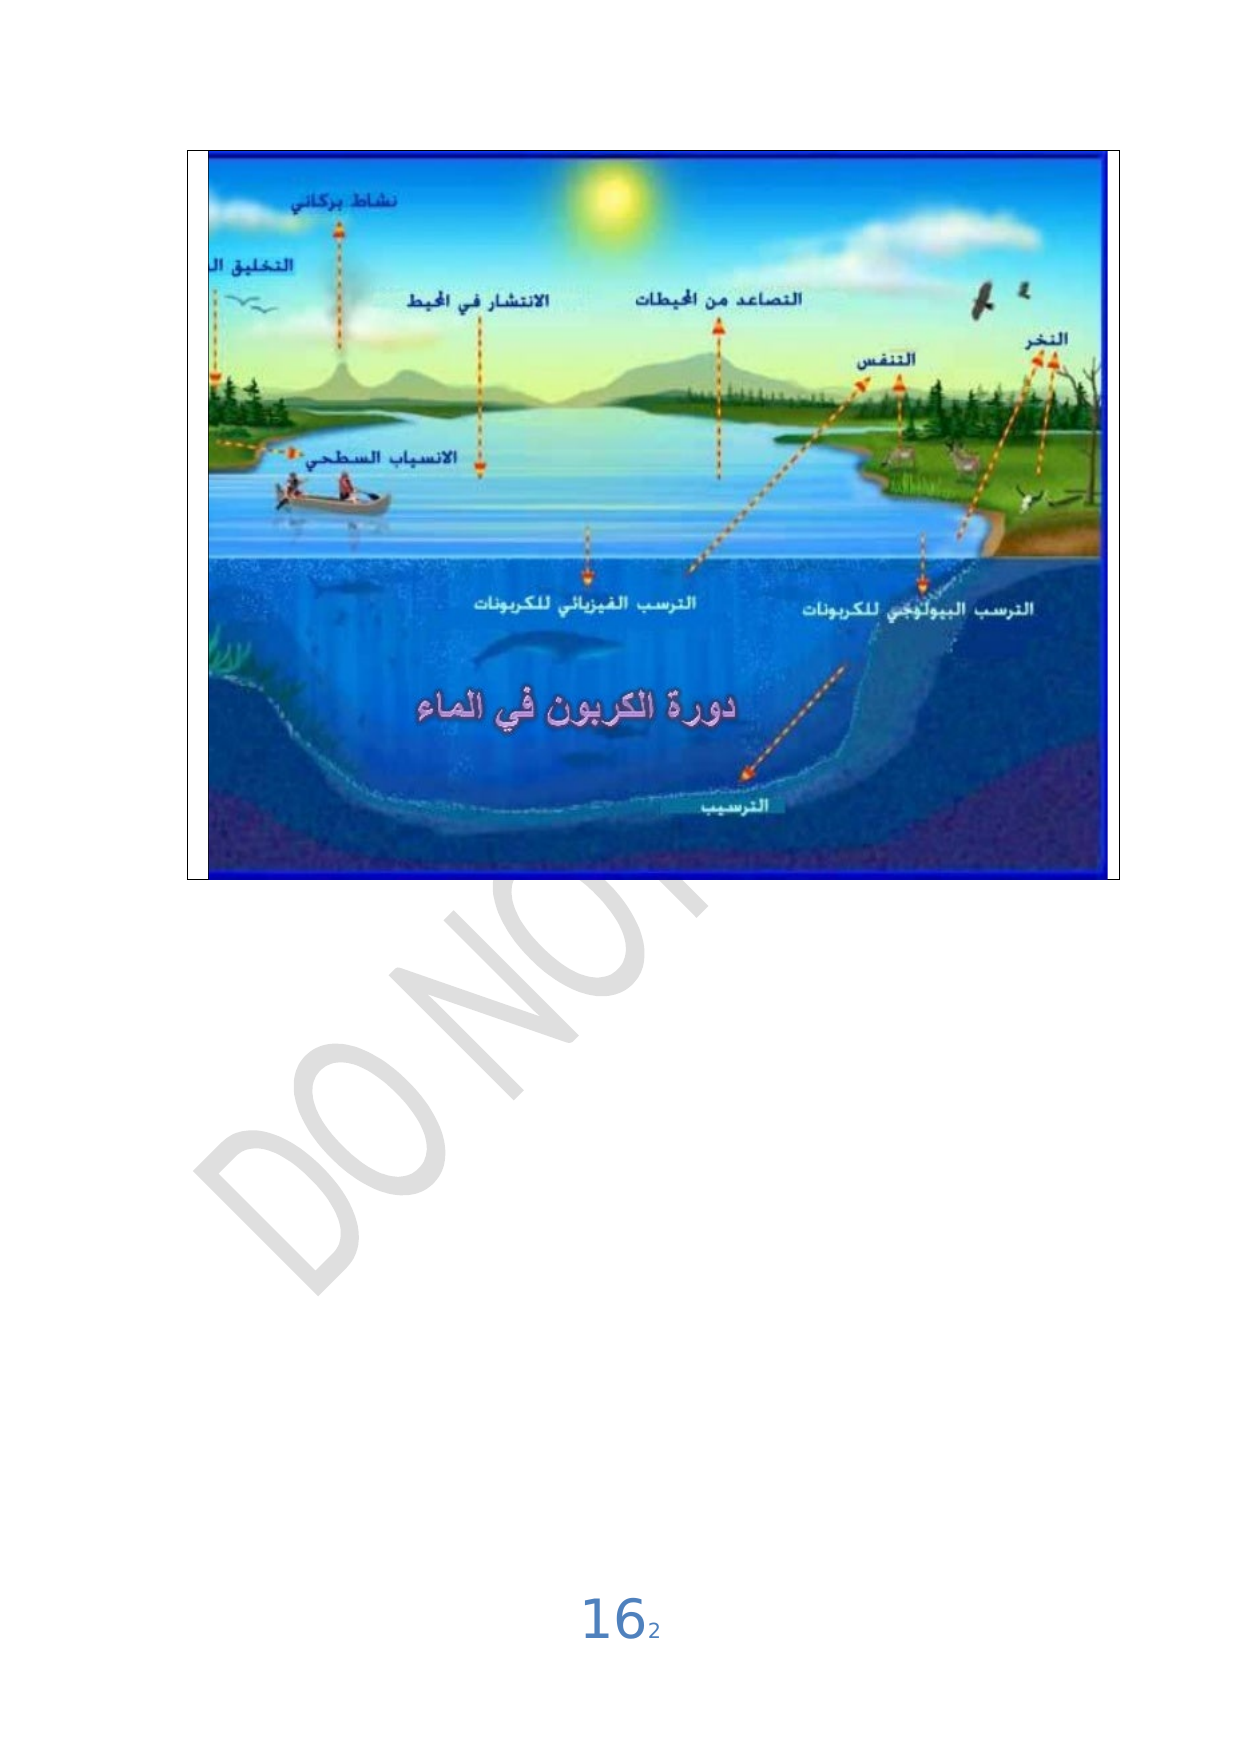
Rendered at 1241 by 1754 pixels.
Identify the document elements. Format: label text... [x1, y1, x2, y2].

picture [208, 151, 1108, 880]
table_cell [188, 151, 208, 879]
